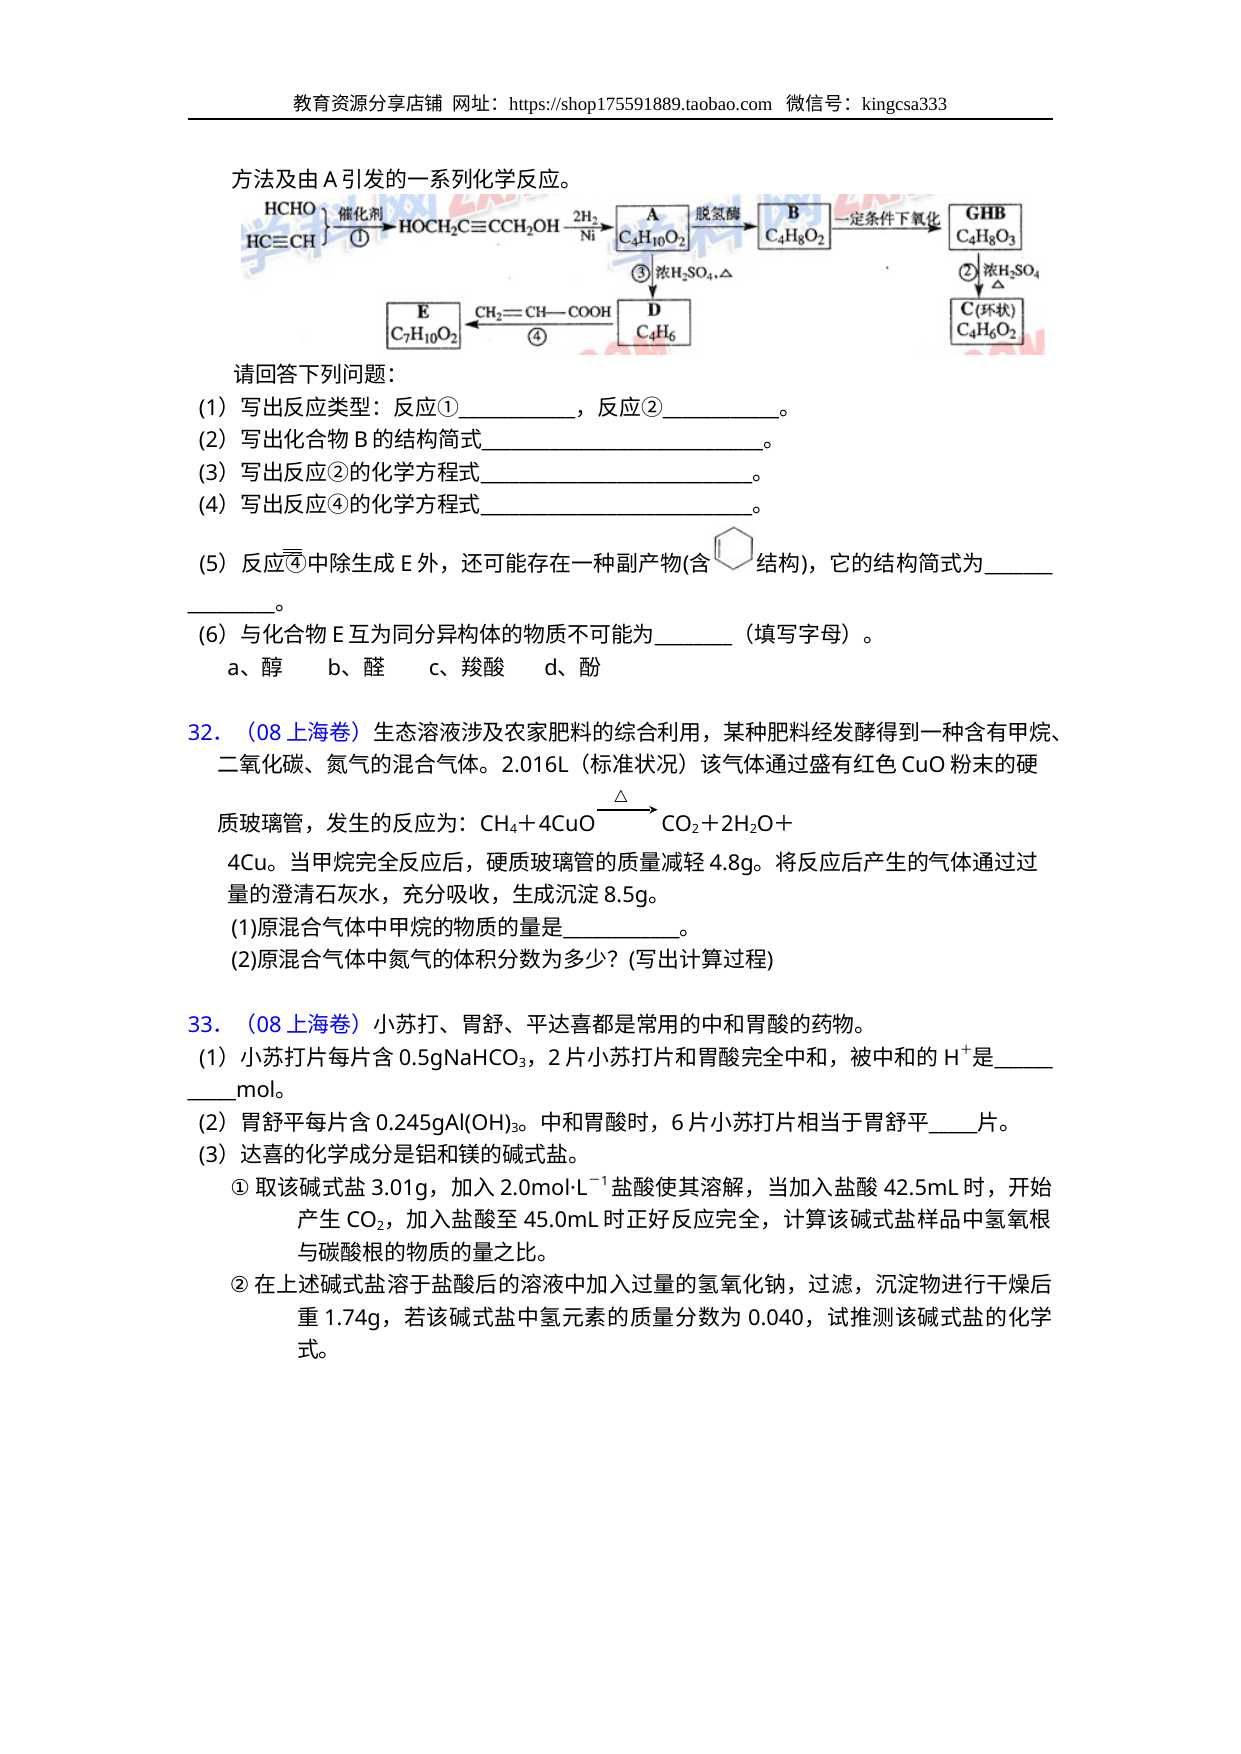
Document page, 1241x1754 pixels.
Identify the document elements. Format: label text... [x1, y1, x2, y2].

text (4）写出反应④的化学方程式____________________________。 [187, 487, 1053, 519]
text (2)原混合气体中氮气的体积分数为多少？(写出计算过程) [209, 942, 1053, 974]
text (6）与化合物E互为同分异构体的物质不可能为________（填写字母）。 [187, 617, 1053, 649]
text ②在上述碱式盐溶于盐酸后的溶液中加入过量的氢氧化钠，过滤，沉淀物进行干燥后重1.74g，若该碱式盐中氢元素的质量分数为0.040，试推测该碱式盐的化学式。 [187, 1267, 1053, 1364]
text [231, 162, 1053, 194]
text ①取该碱式盐3.01g，加入2.0mol·L－1盐酸使其溶解，当加入盐酸42.5mL时，开始产生CO2，加入盐酸至45.0mL时正好反应完全，计算该碱式盐样品中氢氧根与碳酸根的物质的量之比。 [187, 1169, 1053, 1267]
text (1)原混合气体中甲烷的物质的量是____________。 [209, 909, 1053, 942]
picture [241, 194, 1045, 355]
text (3）达喜的化学成分是铝和镁的碱式盐。 [187, 1137, 1053, 1169]
text (2）胃舒平每片含0.245gAl(OH)3。中和胃酸时，6片小苏打片相当于胃舒平_____片。 [187, 1104, 1053, 1137]
text 4Cu。当甲烷完全反应后，硬质玻璃管的质量减轻4.8g。将反应后产生的气体通过过量的澄清石灰水，充分吸收，生成沉淀8.5g。 [227, 844, 1053, 909]
text (3）写出反应②的化学方程式____________________________。 [187, 454, 1053, 487]
text a、醇 b、醛 c、羧酸 d、酚 [187, 649, 1053, 682]
text (5）反应④中除生成E外，还可能存在一种副产物(含结构)，它的结构简式为________________。 [187, 519, 1053, 617]
text (2）写出化合物B的结构简式_____________________________。 [187, 422, 1053, 454]
text (1）写出反应类型：反应①____________，反应②____________。 [187, 389, 1053, 422]
text 33．（08上海卷）小苏打、胃舒、平达喜都是常用的中和胃酸的药物。 [188, 1007, 1053, 1039]
picture [711, 525, 757, 572]
text 请回答下列问题： [231, 357, 1053, 389]
text 32．（08上海卷）生态溶液涉及农家肥料的综合利用，某种肥料经发酵得到一种含有甲烷、二氧化碳、氮气的混合气体。2.016L（标准状况）该气体通过盛有红色CuO粉末的硬质玻璃管，发生的反应为：CH4＋4CuOCO2＋2H2O＋ [188, 714, 1053, 844]
text (1）小苏打片每片含0.5gNaHCO3，2片小苏打片和胃酸完全中和，被中和的H＋是___________mol。 [187, 1039, 1053, 1104]
